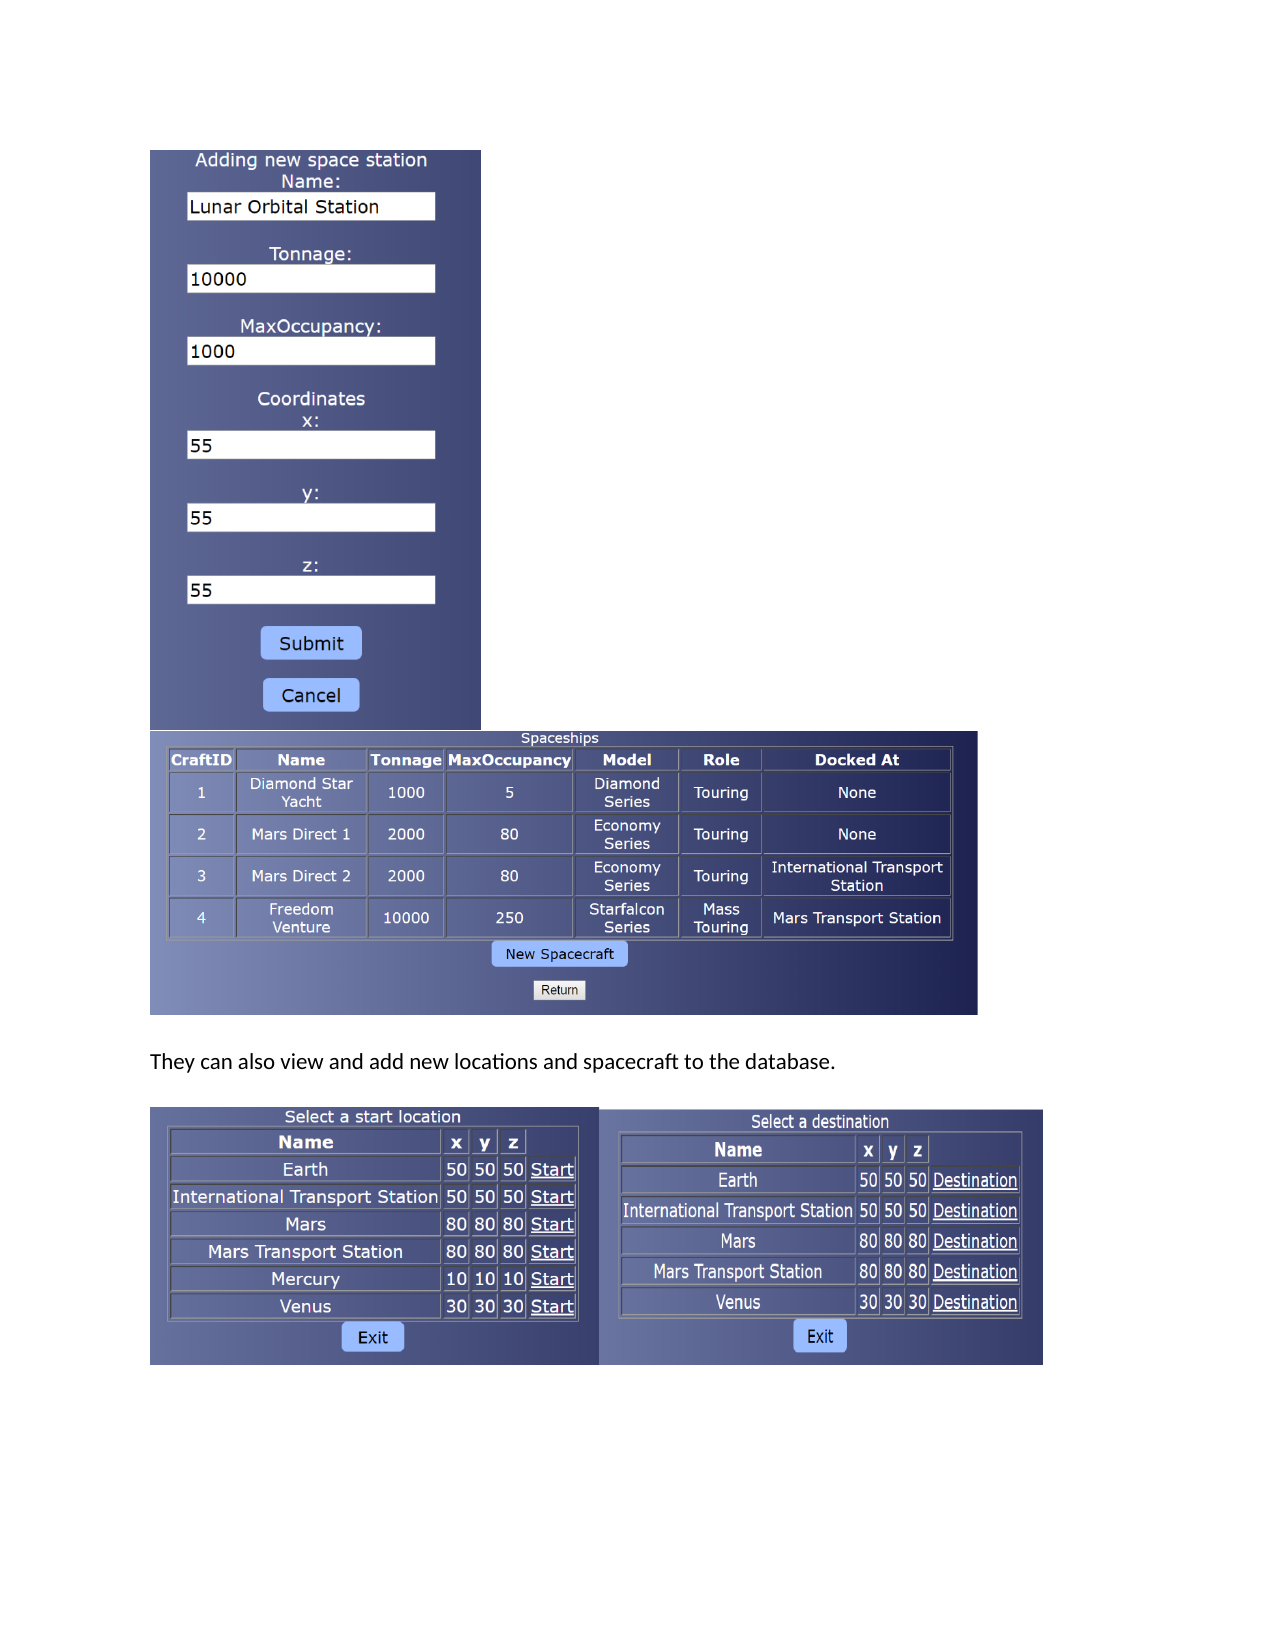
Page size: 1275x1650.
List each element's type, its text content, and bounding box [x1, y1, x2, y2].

picture [150, 1107, 1043, 1365]
picture [150, 731, 978, 1015]
text They can also view and add new locations and spacecraft to the database. [150, 1047, 1125, 1075]
picture [150, 150, 481, 730]
